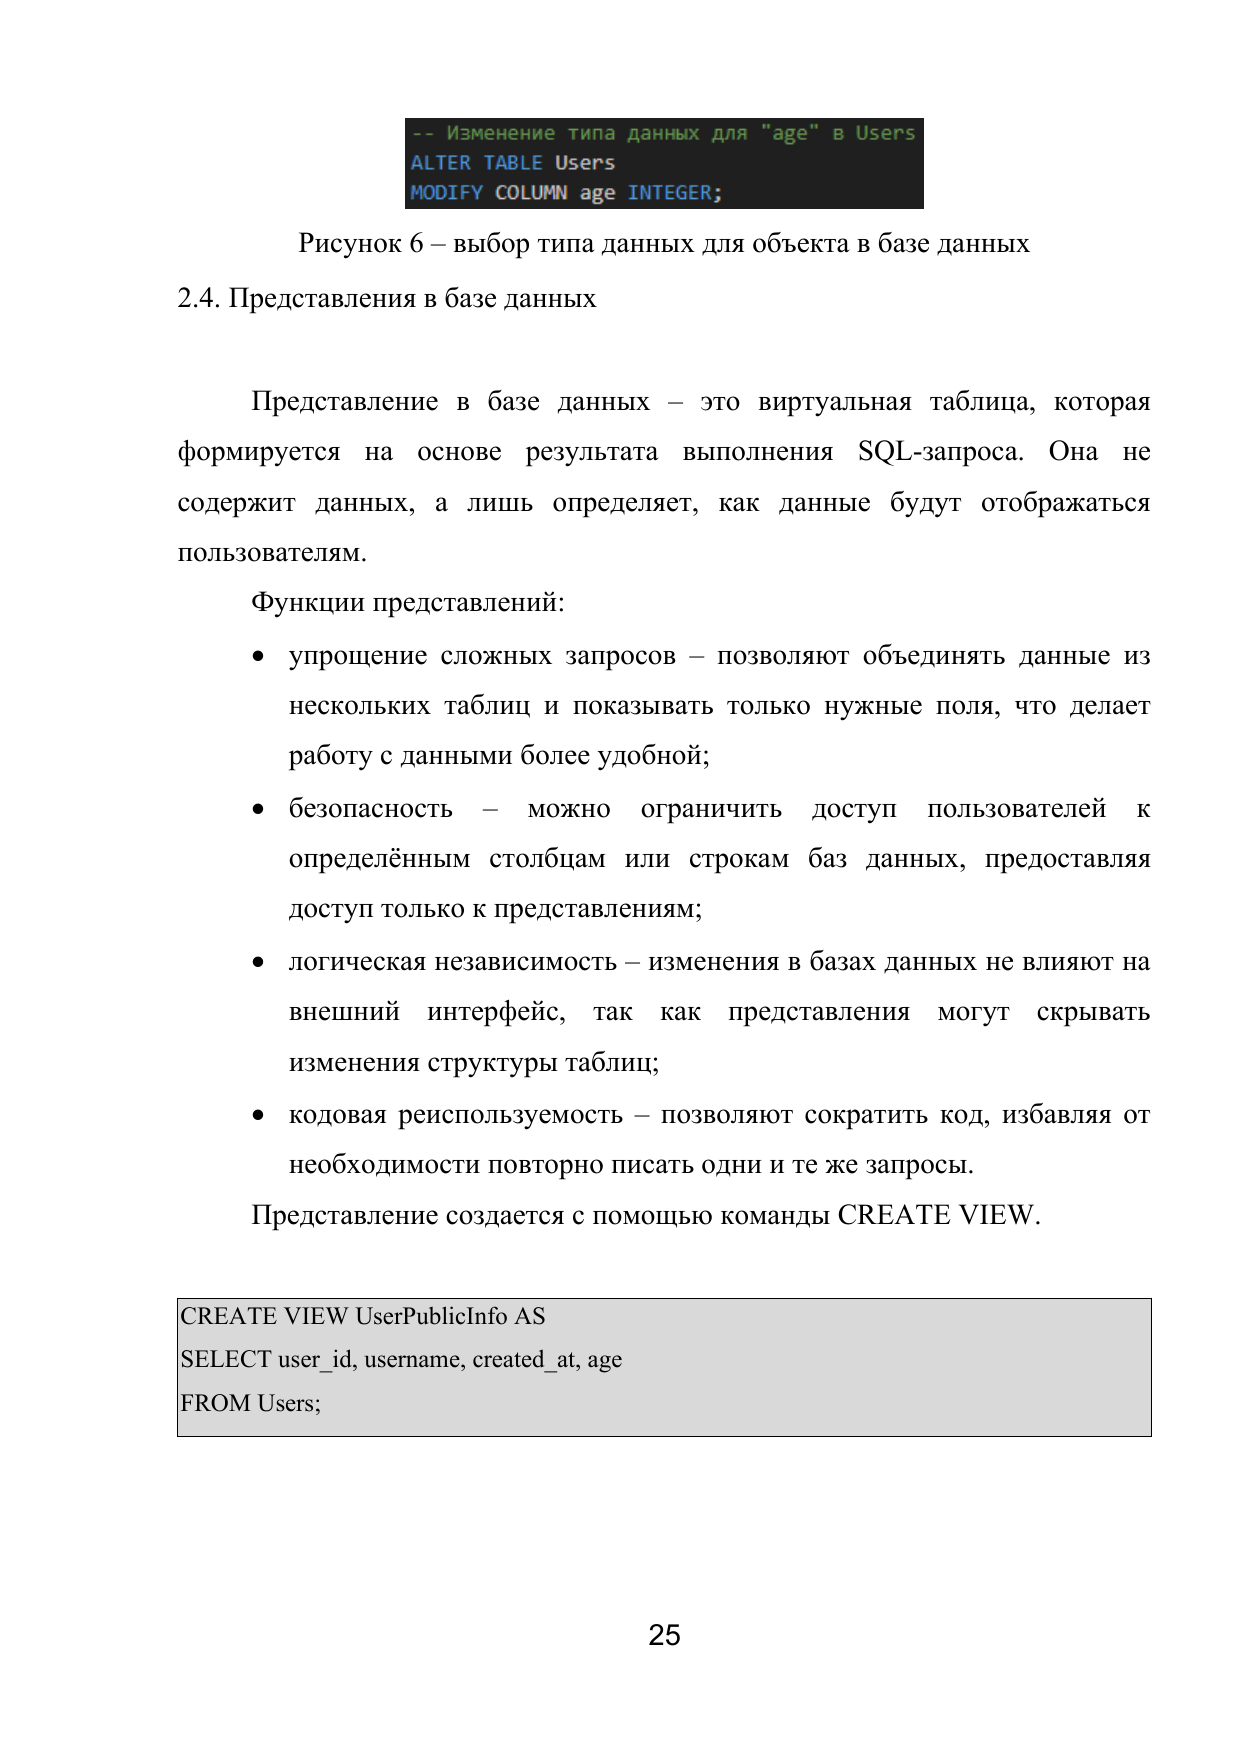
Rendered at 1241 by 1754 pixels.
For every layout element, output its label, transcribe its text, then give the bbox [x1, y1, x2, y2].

list упрощение сложных запросов – позволяют объединять данные из нескольких таблиц и показывать только нужные поля, что делает работу с данными более удобной; [251, 635, 1152, 771]
list кодовая реиспользуемость – позволяют сократить код, избавляя от необходимости повторно писать одни и те же запросы. [251, 1094, 1152, 1180]
text Представление создается с помощью команды CREATE VIEW. [177, 1197, 1152, 1230]
text Функции представлений: [177, 584, 1152, 618]
text Рисунок 6 – выбор типа данных для объекта в базе данных [177, 226, 1152, 259]
picture [405, 118, 924, 209]
text Представление в базе данных – это виртуальная таблица, которая формируется на основе результата выполнения SQL-запроса. Она не содержит данных, а лишь определяет, как данные будут отображаться пользователям. [177, 383, 1152, 568]
list безопасность – можно ограничить доступ пользователей к определённым столбцам или строкам баз данных, предоставляя доступ только к представлениям; [251, 788, 1152, 924]
table_header CREATE VIEW UserPublicInfo AS SELECT user_id, username, created_at, age FROM Users; [178, 1299, 1151, 1436]
list логическая независимость – изменения в базах данных не влияют на внешний интерфейс, так как представления могут скрывать изменения структуры таблиц; [251, 941, 1152, 1077]
subtitle 2.4. Представления в базе данных [177, 280, 1152, 313]
